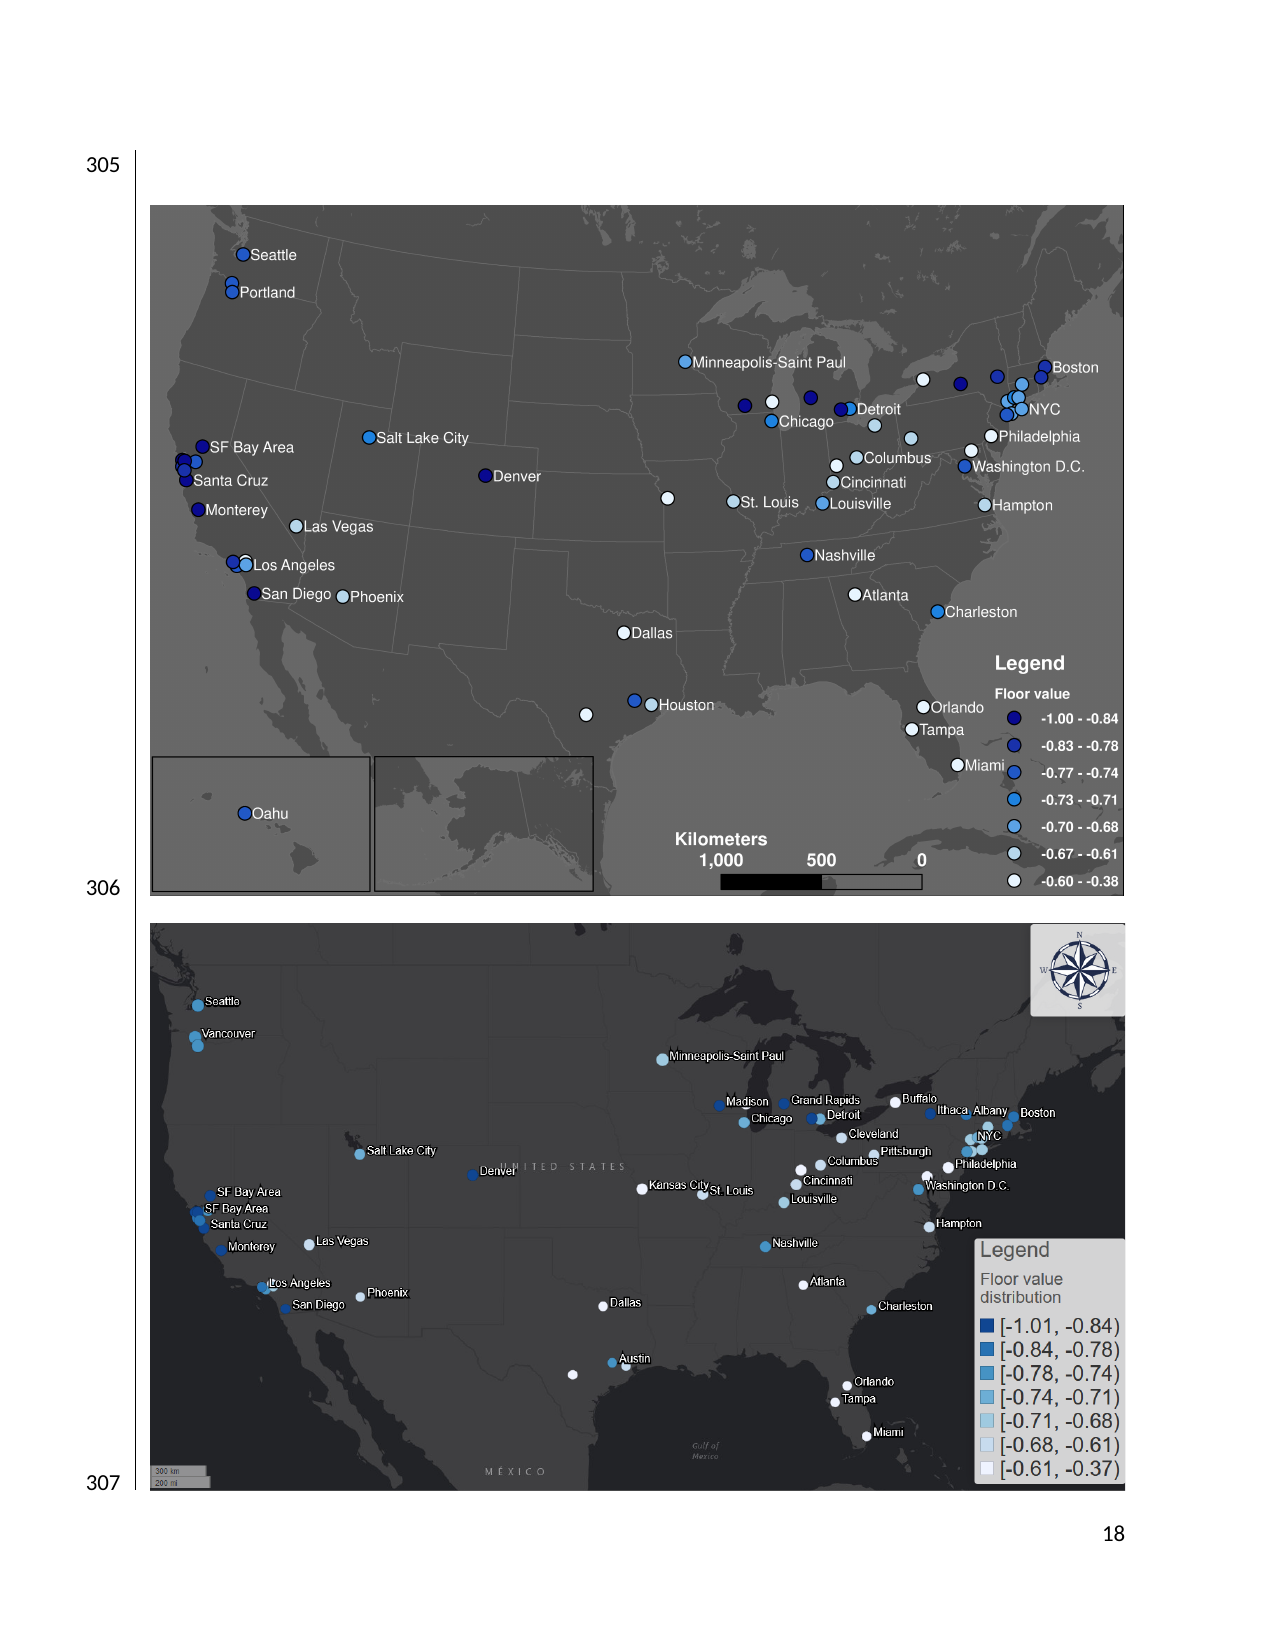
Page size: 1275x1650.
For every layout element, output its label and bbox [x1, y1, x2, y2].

picture [150, 923, 1125, 1491]
picture [150, 205, 1124, 896]
